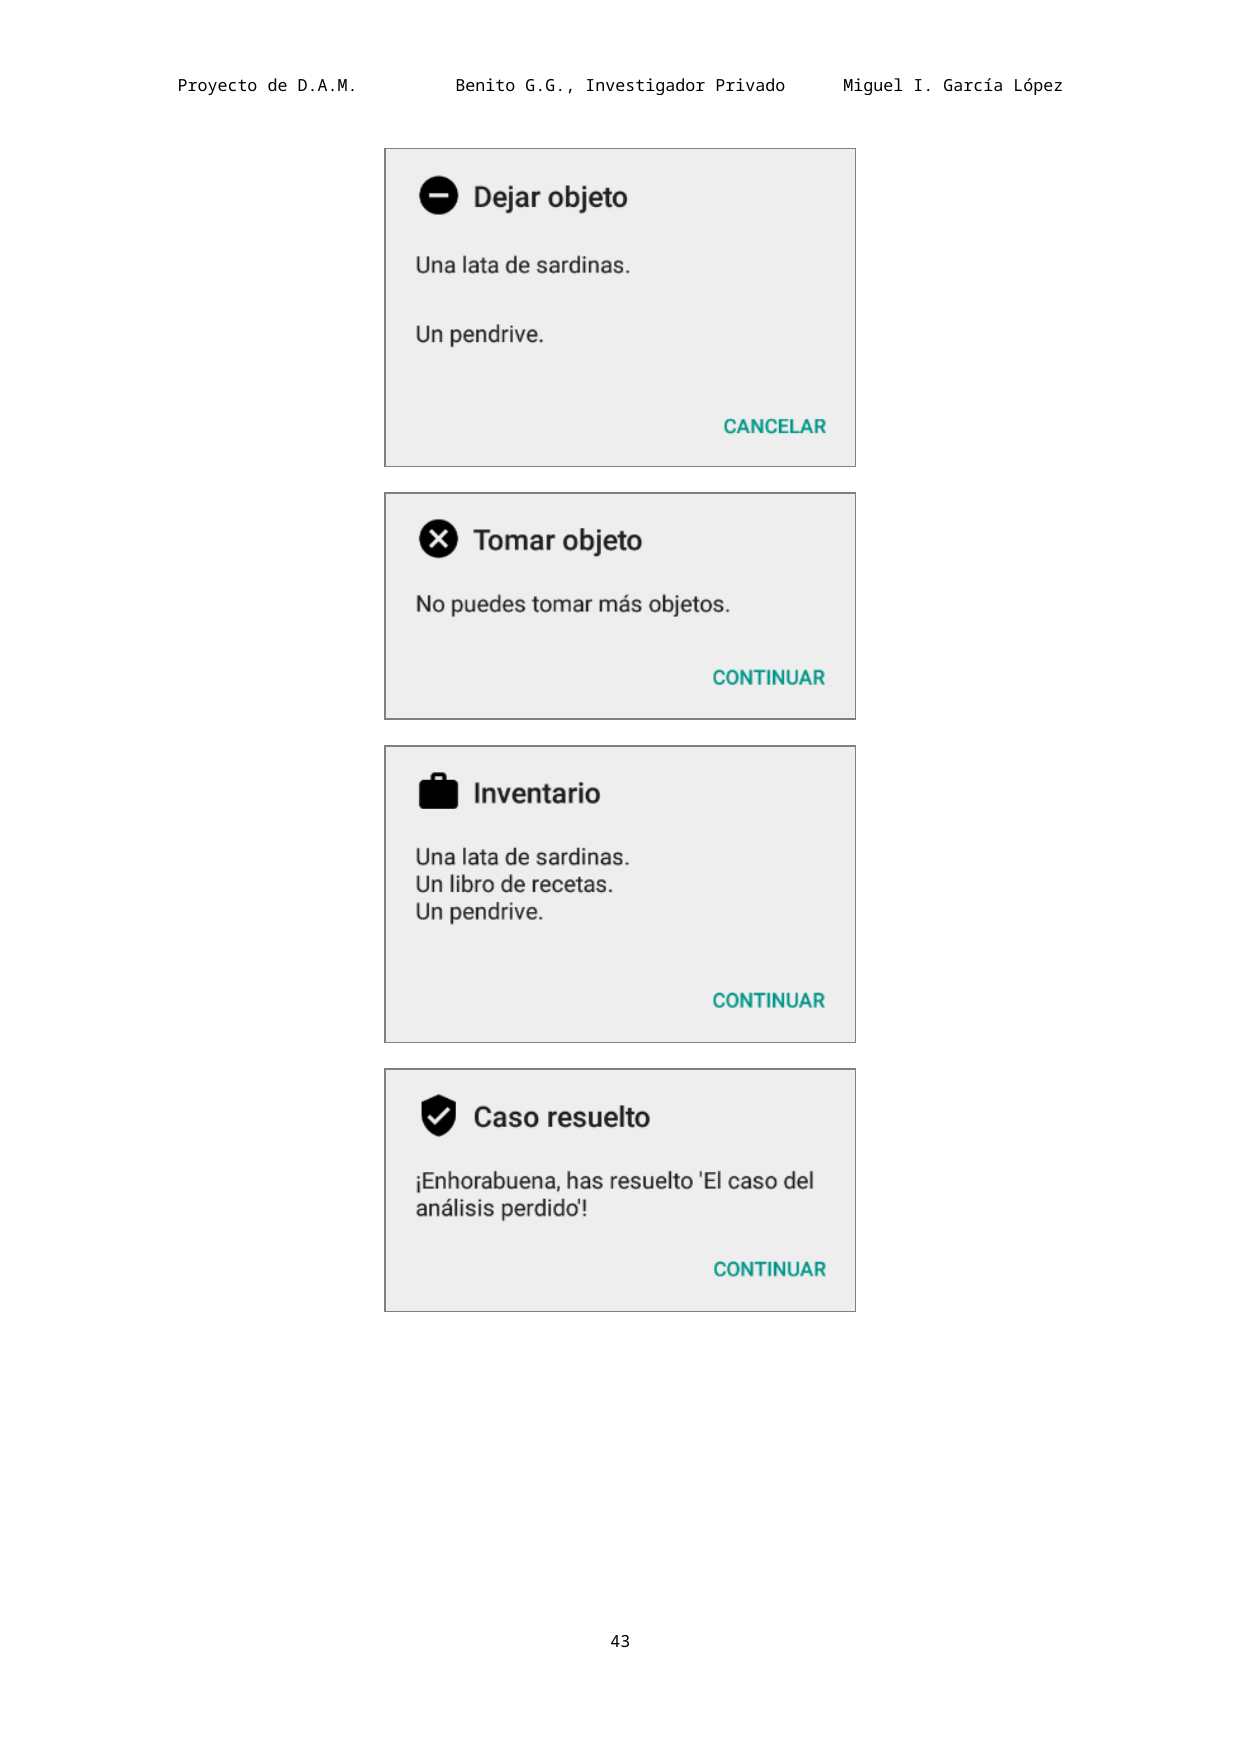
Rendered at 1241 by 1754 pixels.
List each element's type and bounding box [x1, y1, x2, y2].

picture [386, 149, 855, 466]
picture [386, 494, 855, 718]
picture [386, 747, 855, 1042]
picture [386, 1070, 855, 1311]
